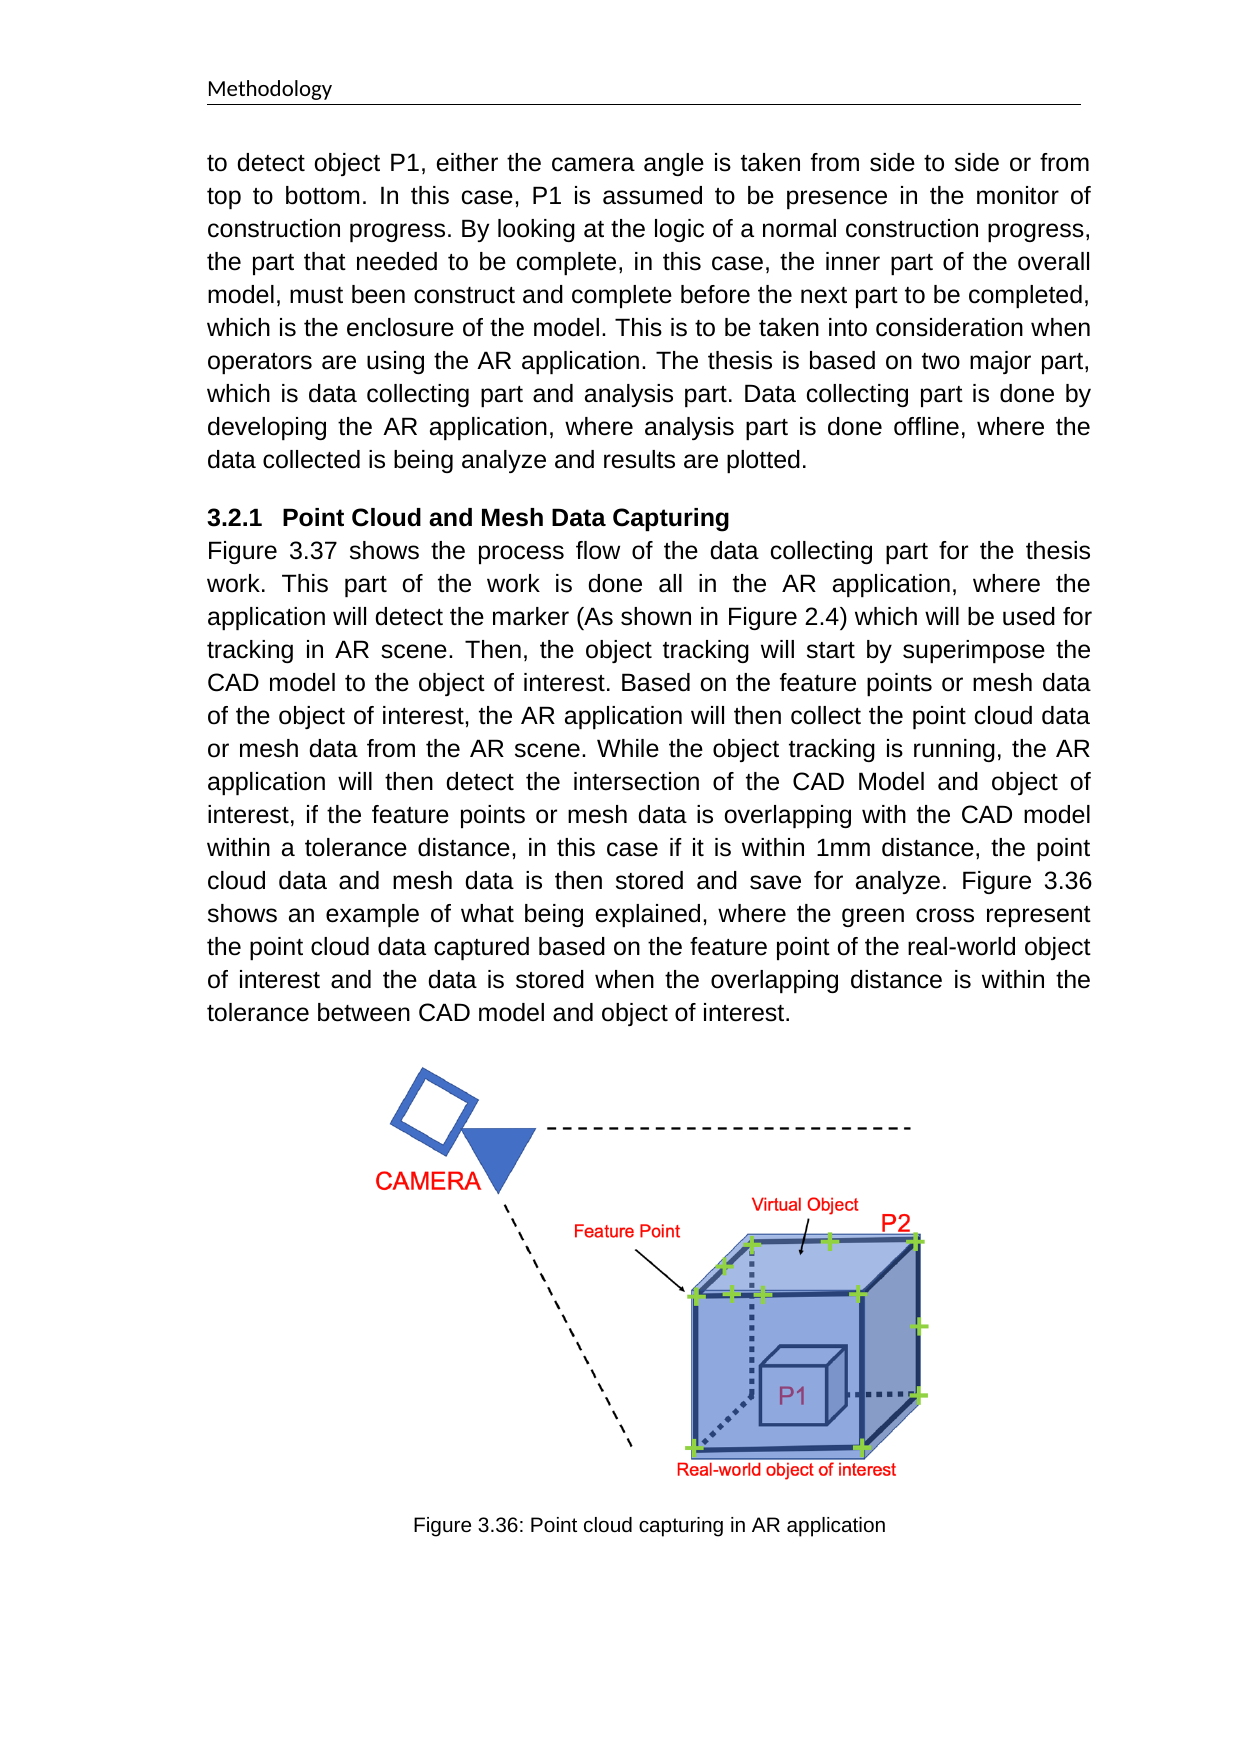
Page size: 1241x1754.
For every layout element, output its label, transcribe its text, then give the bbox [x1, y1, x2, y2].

subtitle Point Cloud and Mesh Data Capturing [207, 503, 1092, 532]
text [207, 148, 1092, 474]
picture [343, 1052, 957, 1488]
